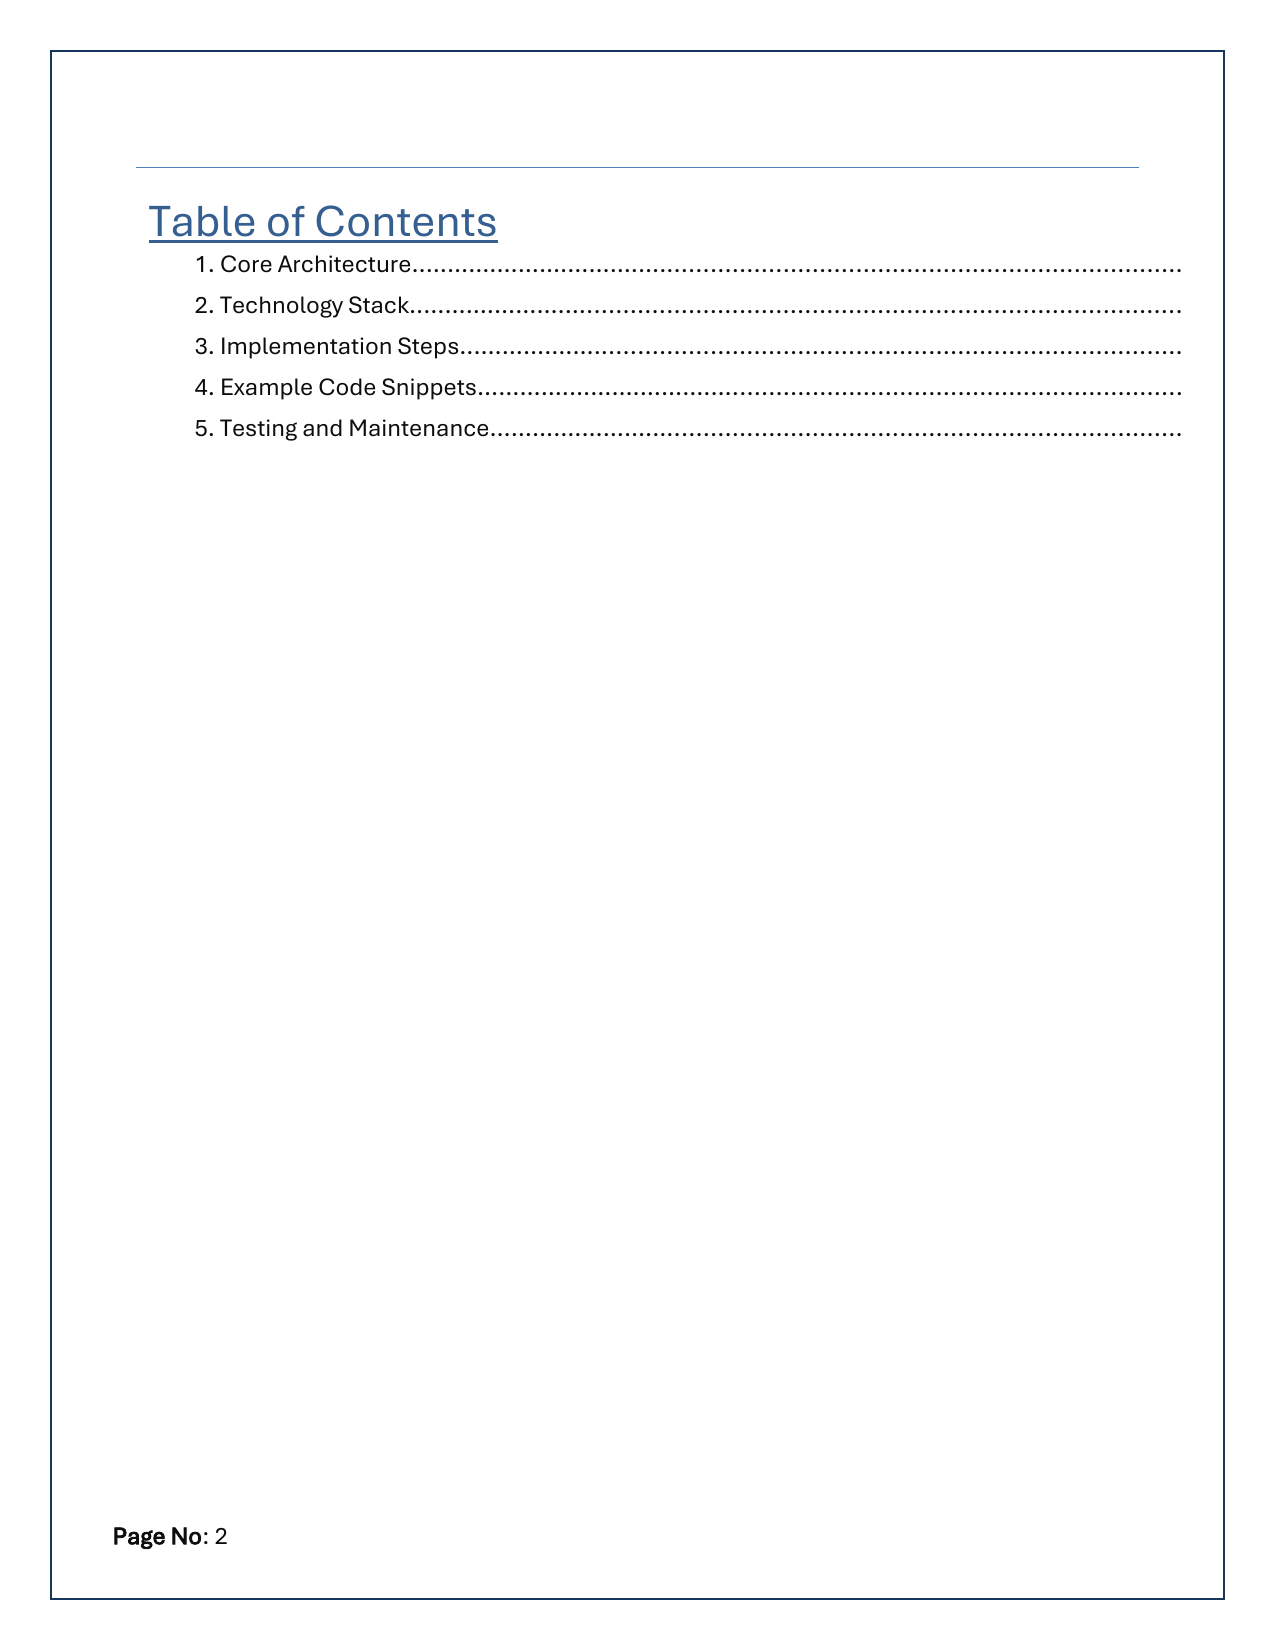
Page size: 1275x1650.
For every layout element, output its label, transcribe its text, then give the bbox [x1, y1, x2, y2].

table_cell Draft v1.0 [136, 168, 1138, 700]
